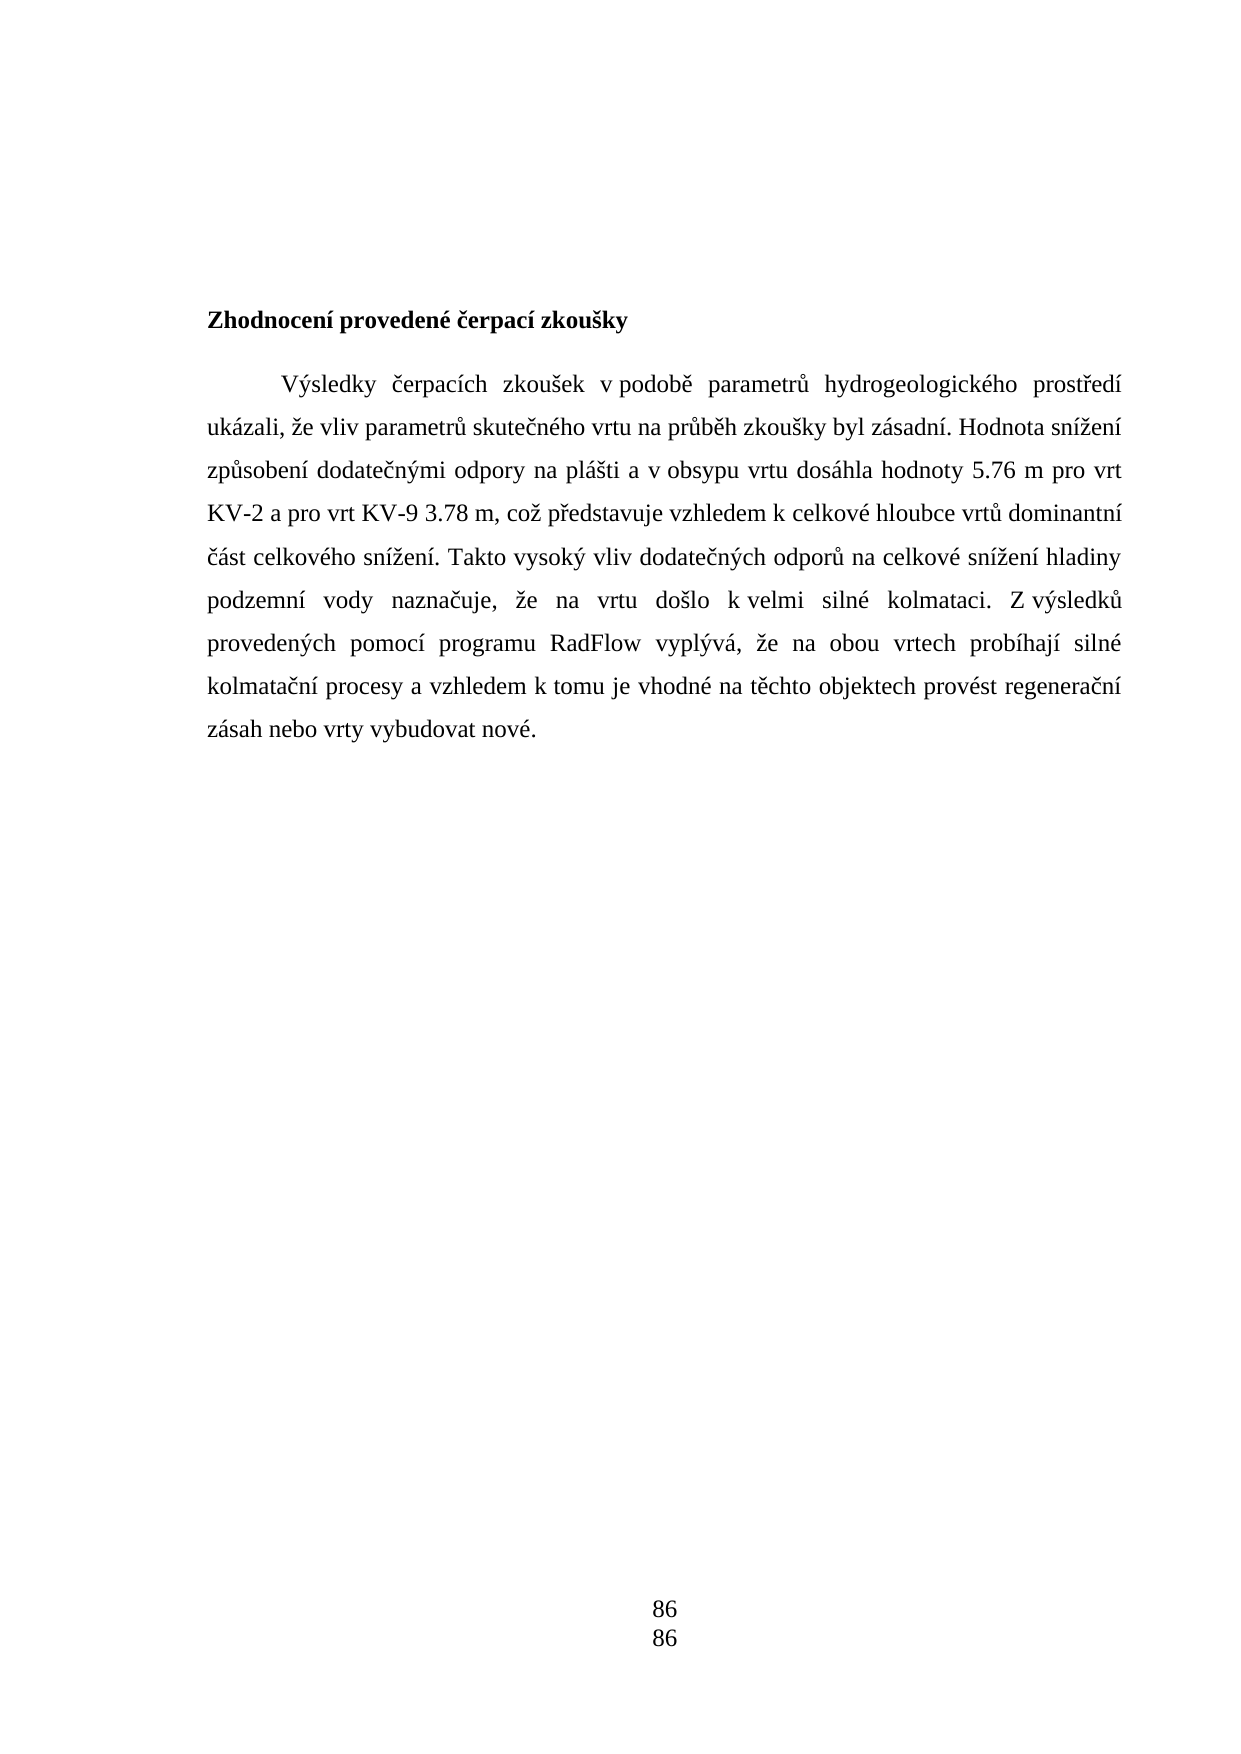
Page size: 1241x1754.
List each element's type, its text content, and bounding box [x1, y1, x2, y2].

text Zhodnocení provedené čerpací zkoušky [207, 305, 1122, 334]
text Výsledky čerpacích zkoušek v podobě parametrů hydrogeologického prostředí ukázali, že vliv parametrů skutečného vrtu na průběh zkoušky byl zásadní. Hodnota snížení způsobení dodatečnými odpory na plášti a v obsypu vrtu dosáhla hodnoty 5.76 m pro vrt KV-2 a pro vrt KV-9 3.78 m, což představuje vzhledem k celkové hloubce vrtů dominantní část celkového snížení. Takto vysoký vliv dodatečných odporů na celkové snížení hladiny podzemní vody naznačuje, že na vrtu došlo k velmi silné kolmataci. Z výsledků provedených pomocí programu RadFlow vyplývá, že na obou vrtech probíhají silné kolmatační procesy a vzhledem k tomu je vhodné na těchto objektech provést regenerační zásah nebo vrty vybudovat nové. [207, 369, 1122, 743]
